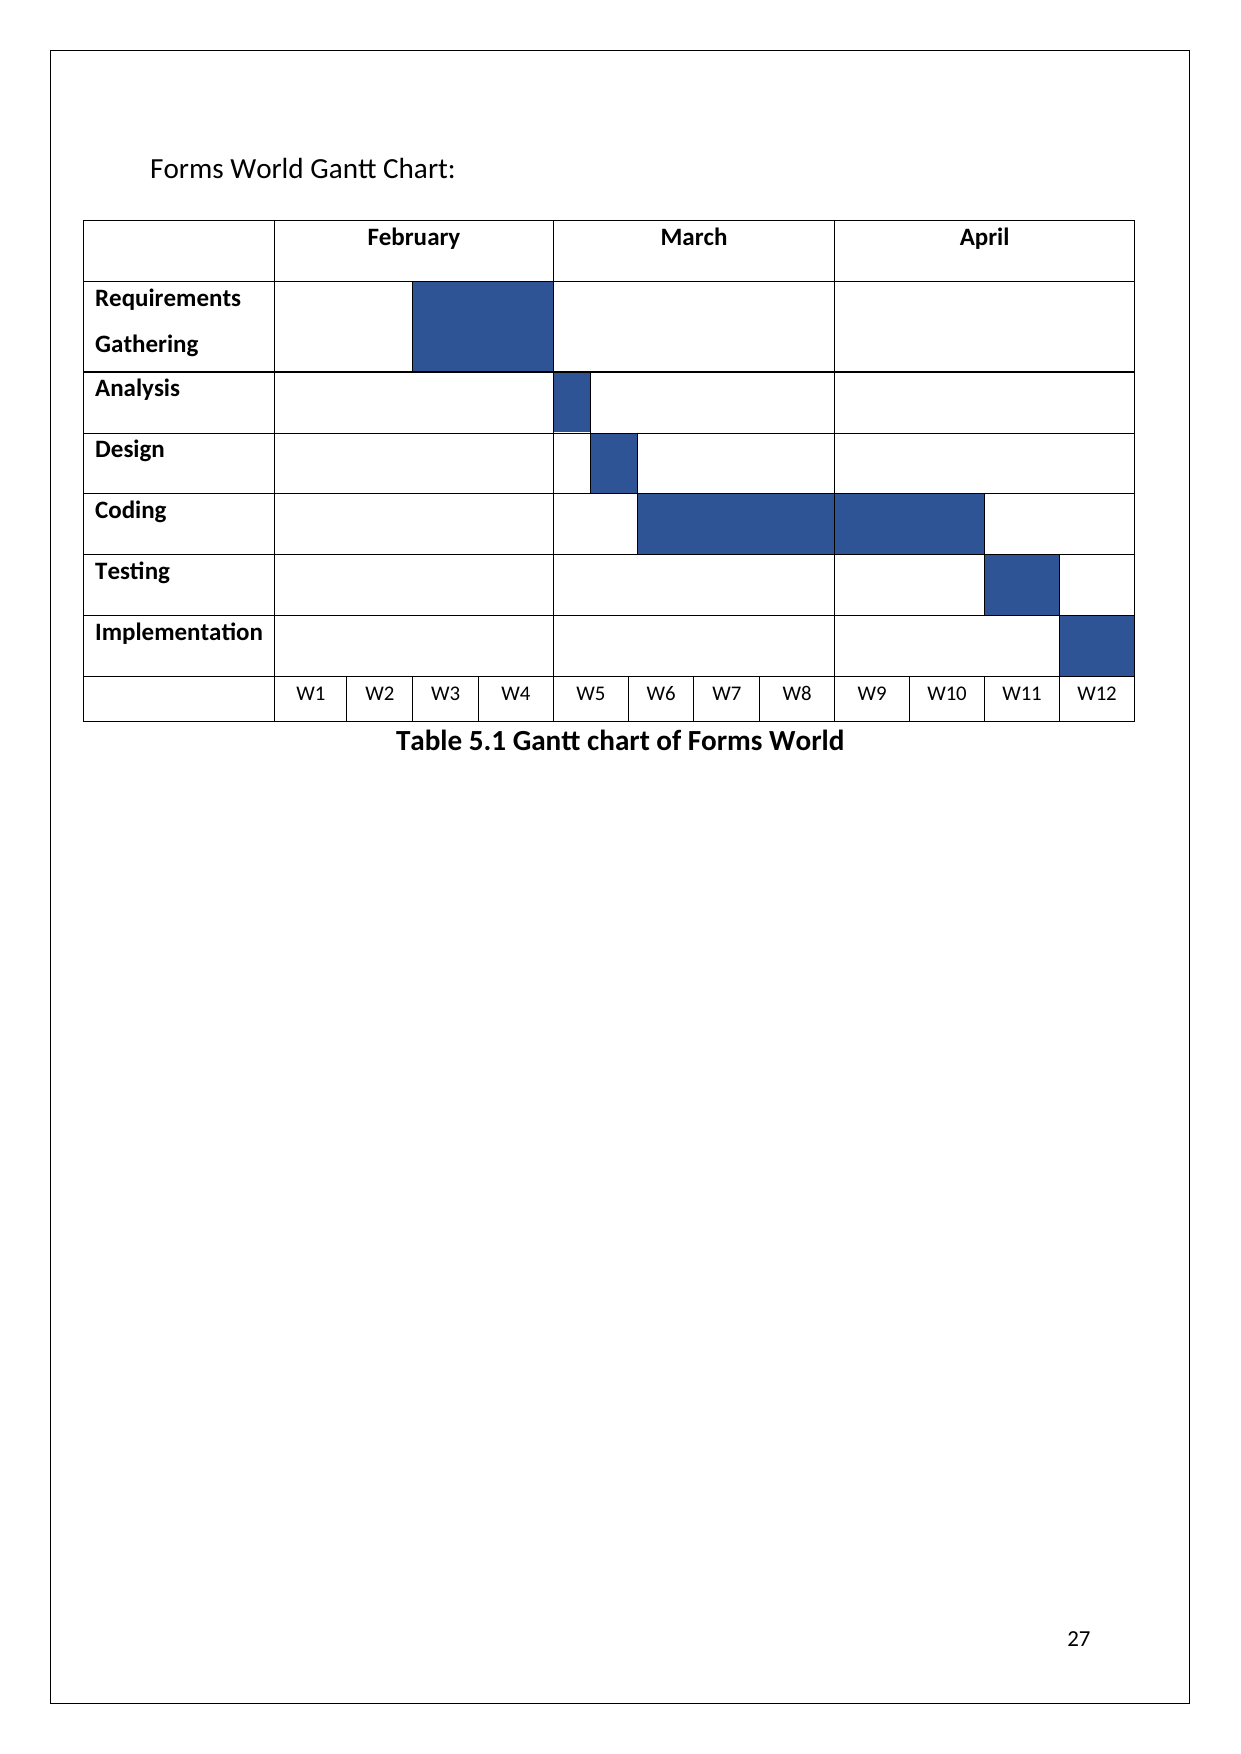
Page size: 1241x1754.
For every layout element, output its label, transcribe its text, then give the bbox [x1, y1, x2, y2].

table_cell [1060, 616, 1134, 676]
table_cell [835, 555, 984, 615]
table_cell [554, 434, 590, 493]
table_cell [985, 555, 1059, 615]
table_cell [591, 434, 637, 493]
table_cell W9 [835, 677, 909, 721]
table_cell W5 [554, 677, 628, 721]
table_cell [638, 494, 834, 554]
table_cell Requirements Gathering [84, 282, 274, 371]
table_cell [275, 434, 553, 493]
table_cell [554, 373, 590, 432]
table_cell W11 [985, 677, 1059, 721]
table_cell [835, 494, 984, 554]
table_cell [1060, 555, 1134, 615]
table_cell Design [84, 434, 274, 493]
table_cell W1 [275, 677, 346, 721]
table_header March [554, 221, 834, 281]
table_cell W4 [479, 677, 553, 721]
table_cell [413, 282, 553, 371]
text Forms World Gantt Chart: [150, 150, 1090, 186]
table_cell [835, 616, 1059, 676]
table_cell W2 [347, 677, 412, 721]
table_cell W10 [910, 677, 984, 721]
table_cell [591, 373, 834, 432]
table_cell Analysis [84, 373, 274, 432]
table_cell [835, 373, 1134, 432]
table_cell [275, 282, 412, 371]
table_header [84, 221, 274, 281]
table_cell [554, 282, 834, 371]
table_cell Coding [84, 494, 274, 554]
table_cell W7 [694, 677, 759, 721]
table_cell W3 [413, 677, 478, 721]
table_cell [985, 494, 1134, 554]
table_cell [275, 494, 553, 554]
table_cell [835, 434, 1134, 493]
table_cell [554, 555, 834, 615]
table_cell [275, 373, 553, 432]
table_cell [275, 616, 553, 676]
table_cell Implementation [84, 616, 274, 676]
table_header February [275, 221, 553, 281]
text Table 5.1 Gantt chart of Forms World [150, 722, 1090, 757]
table_cell W6 [629, 677, 693, 721]
table_cell W12 [1060, 677, 1134, 721]
table_cell W8 [760, 677, 834, 721]
table_cell [554, 494, 637, 554]
table_cell [554, 616, 834, 676]
table_cell [835, 282, 1134, 371]
table_cell [275, 555, 553, 615]
table_header April [835, 221, 1134, 281]
table_cell Testing [84, 555, 274, 615]
table_cell [84, 677, 274, 721]
table_cell [638, 434, 834, 493]
